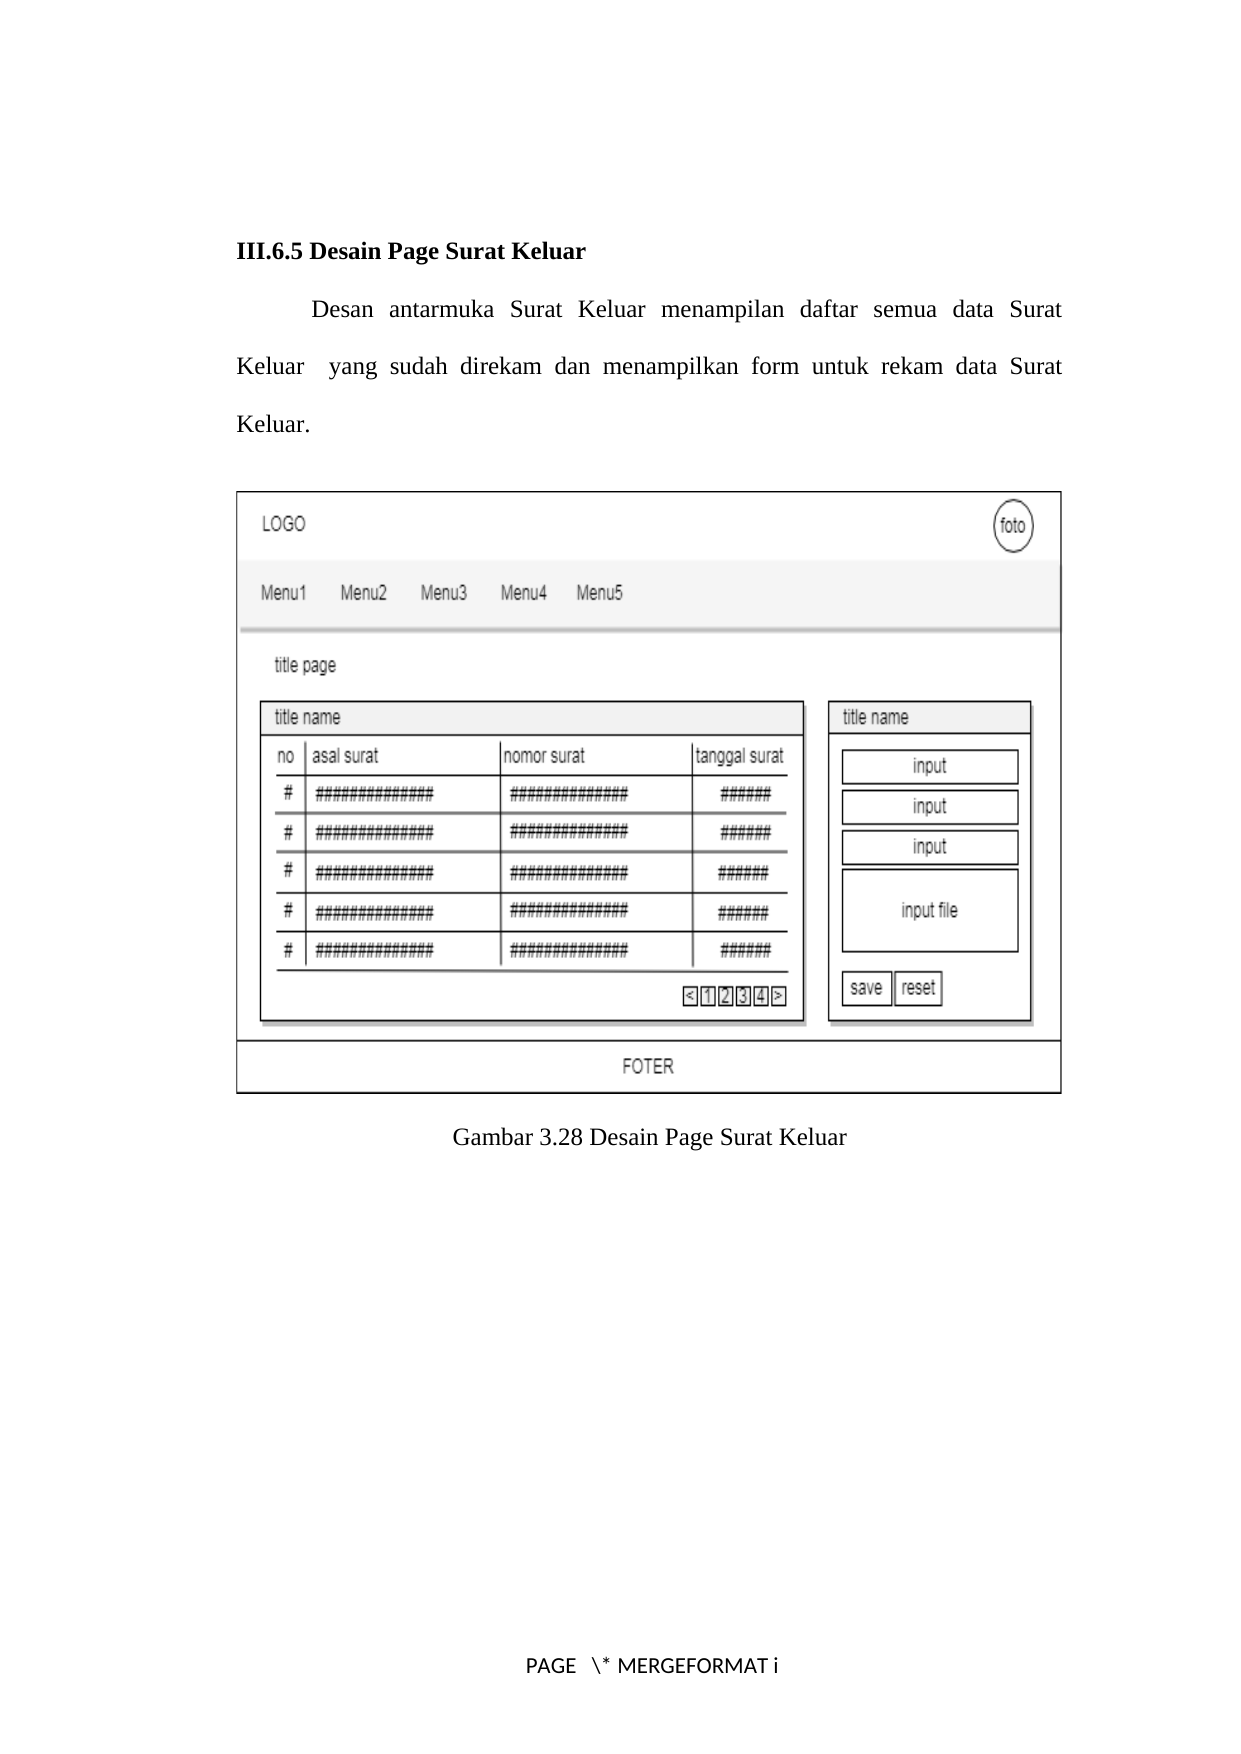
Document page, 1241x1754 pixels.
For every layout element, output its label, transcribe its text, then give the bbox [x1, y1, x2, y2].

text Gambar 3.28 Desain Page Surat Keluar [236, 1122, 1063, 1150]
subtitle Desain Page Surat Keluar [236, 236, 1063, 265]
text Desan antarmuka Surat Keluar menampilan daftar semua data Surat Keluar yang sudah direkam dan menampilkan form untuk rekam data Surat Keluar. [236, 294, 1063, 437]
picture [236, 491, 1063, 1094]
